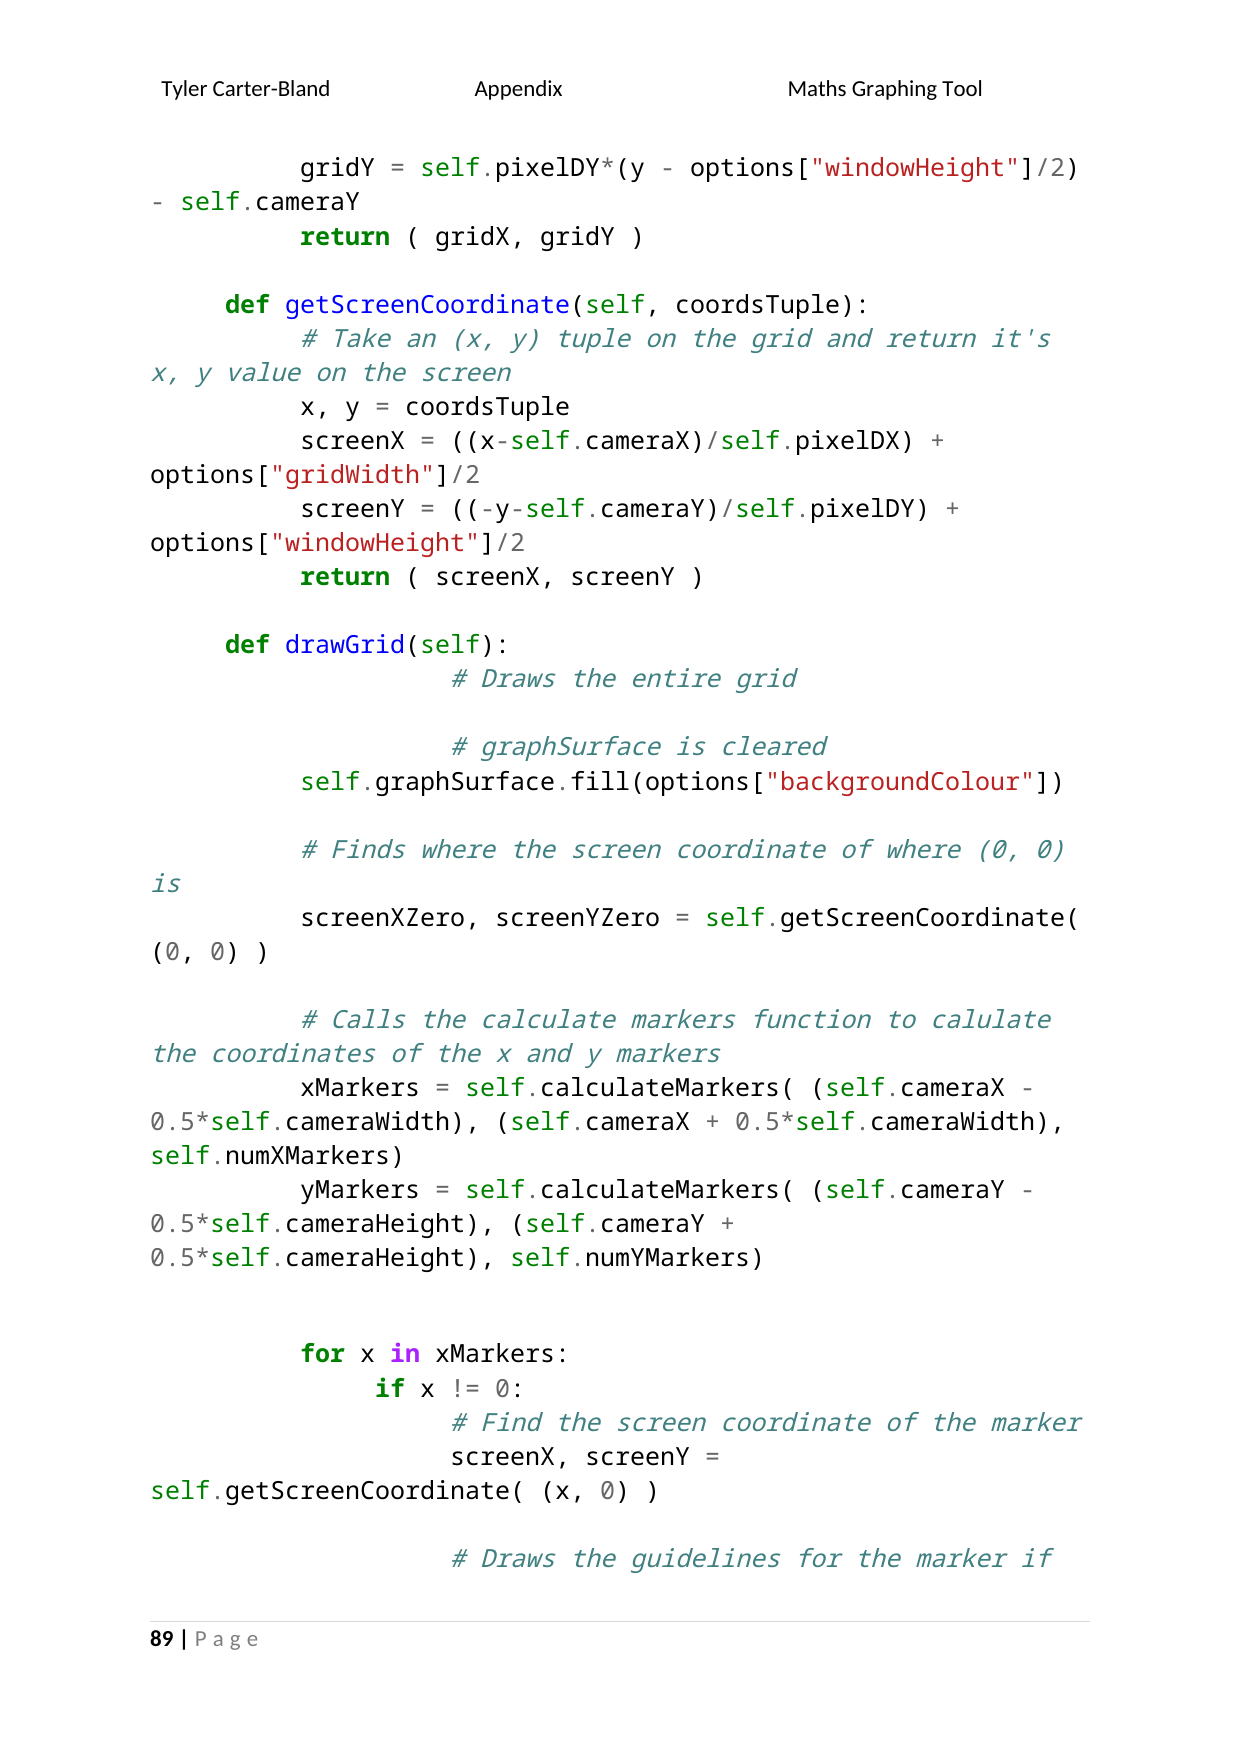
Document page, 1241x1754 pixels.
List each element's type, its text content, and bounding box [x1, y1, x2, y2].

text screenY = ((-y-self.cameraY)/self.pixelDY) + options["windowHeight"]/2 [150, 491, 1090, 559]
text # Take an (x, y) tuple on the grid and return it's x, y value on the screen [150, 320, 1090, 388]
text # Finds where the screen coordinate of where (0, 0) is [150, 831, 1090, 899]
text def getScreenCoordinate(self, coordsTuple): [150, 286, 1090, 320]
text # graphSurface is cleared [150, 729, 1090, 763]
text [150, 1541, 1090, 1574]
text x, y = coordsTuple [150, 388, 1090, 422]
text return ( screenX, screenY ) [150, 559, 1090, 593]
text self.graphSurface.fill(options["backgroundColour"]) [150, 763, 1090, 797]
text # Draws the entire grid [150, 661, 1090, 695]
text # Find the screen coordinate of the marker [150, 1404, 1090, 1438]
text xMarkers = self.calculateMarkers( (self.cameraX - 0.5*self.cameraWidth), (self.cameraX + 0.5*self.cameraWidth), self.numXMarkers) [150, 1070, 1090, 1172]
text for x in xMarkers: [150, 1336, 1090, 1370]
text screenX = ((x-self.cameraX)/self.pixelDX) + options["gridWidth"]/2 [150, 422, 1090, 491]
text yMarkers = self.calculateMarkers( (self.cameraY - 0.5*self.cameraHeight), (self.cameraY + 0.5*self.cameraHeight), self.numYMarkers) [150, 1172, 1090, 1274]
text screenXZero, screenYZero = self.getScreenCoordinate( (0, 0) ) [150, 899, 1090, 967]
text # Calls the calculate markers function to calulate the coordinates of the x and y markers [150, 1002, 1090, 1070]
text gridY = self.pixelDY*(y - options["windowHeight"]/2) - self.cameraY [150, 150, 1090, 218]
text return ( gridX, gridY ) [150, 218, 1090, 252]
text screenX, screenY = self.getScreenCoordinate( (x, 0) ) [150, 1438, 1090, 1506]
text if x != 0: [150, 1370, 1090, 1404]
text def drawGrid(self): [150, 627, 1090, 661]
